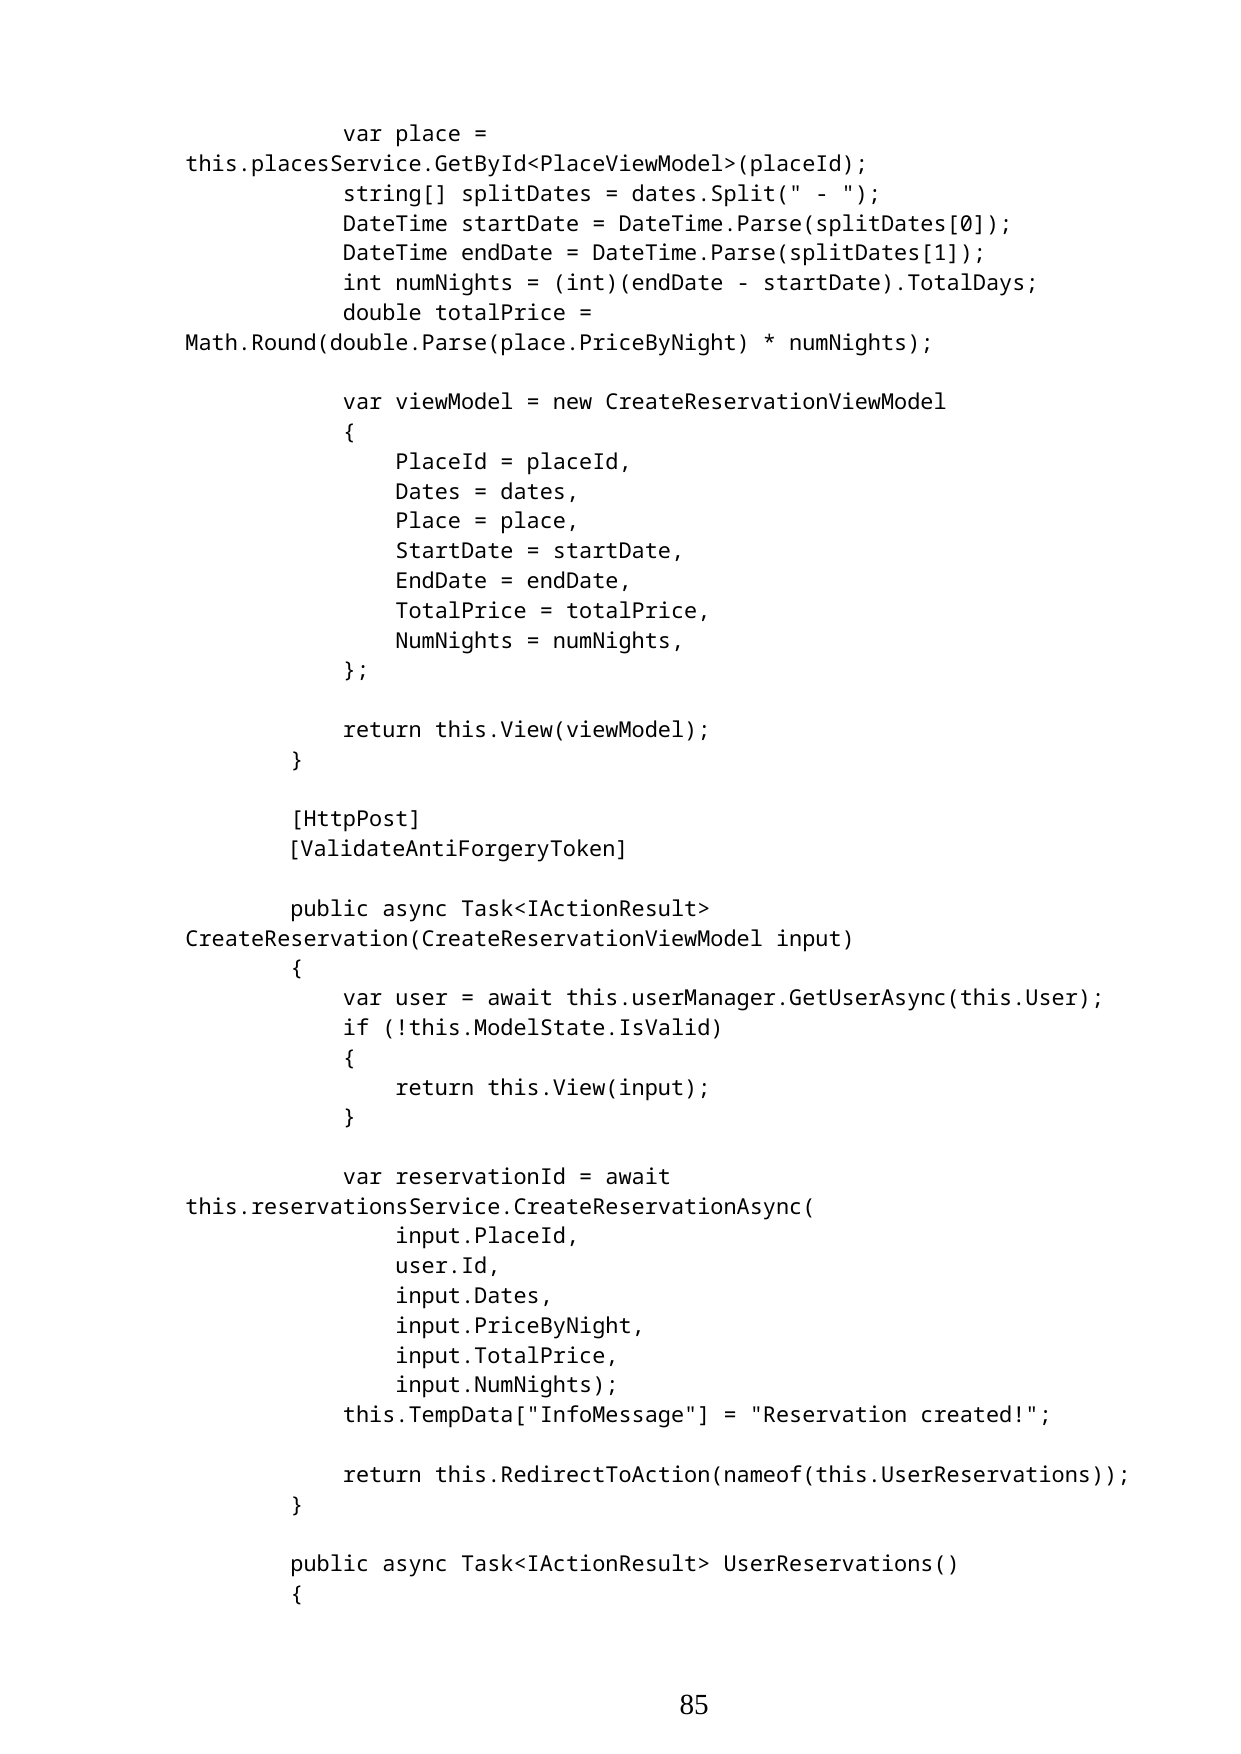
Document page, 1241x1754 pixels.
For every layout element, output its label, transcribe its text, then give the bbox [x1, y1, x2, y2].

text var user = await this.userManager.GetUserAsync(this.User); [185, 982, 1152, 1012]
text [ValidateAntiForgeryToken] [185, 833, 1152, 863]
text { [185, 1042, 1152, 1071]
text input.TotalPrice, [185, 1339, 1152, 1369]
text } [185, 1101, 1152, 1131]
text string[] splitDates = dates.Split(" - "); [185, 178, 1152, 207]
text DateTime startDate = DateTime.Parse(splitDates[0]); [185, 207, 1152, 237]
text Dates = dates, [185, 476, 1152, 505]
text { [185, 952, 1152, 982]
text this.TempData["InfoMessage"] = "Reservation created!"; [185, 1399, 1152, 1429]
text var place = this.placesService.GetById<PlaceViewModel>(placeId); [185, 118, 1152, 178]
text return this.View(input); [185, 1071, 1152, 1101]
text public async Task<IActionResult> UserReservations() [185, 1548, 1152, 1578]
text double totalPrice = Math.Round(double.Parse(place.PriceByNight) * numNights); [185, 297, 1152, 356]
text EndDate = endDate, [185, 565, 1152, 595]
text public async Task<IActionResult> CreateReservation(CreateReservationViewModel input) [185, 893, 1152, 952]
text StartDate = startDate, [185, 535, 1152, 565]
text { [185, 1578, 1152, 1608]
text PlaceId = placeId, [185, 446, 1152, 476]
text input.PlaceId, [185, 1220, 1152, 1250]
text var viewModel = new CreateReservationViewModel [185, 386, 1152, 416]
text if (!this.ModelState.IsValid) [185, 1012, 1152, 1042]
text input.Dates, [185, 1280, 1152, 1310]
text input.PriceByNight, [185, 1310, 1152, 1339]
text } [185, 1488, 1152, 1518]
text } [185, 744, 1152, 773]
text int numNights = (int)(endDate - startDate).TotalDays; [185, 267, 1152, 297]
text input.NumNights); [185, 1369, 1152, 1399]
text var reservationId = await this.reservationsService.CreateReservationAsync( [185, 1161, 1152, 1220]
text user.Id, [185, 1250, 1152, 1280]
text return this.RedirectToAction(nameof(this.UserReservations)); [185, 1459, 1152, 1488]
text }; [185, 654, 1152, 684]
text DateTime endDate = DateTime.Parse(splitDates[1]); [185, 237, 1152, 267]
text { [185, 416, 1152, 446]
text Place = place, [185, 505, 1152, 535]
text return this.View(viewModel); [185, 714, 1152, 744]
text NumNights = numNights, [185, 624, 1152, 654]
text [HttpPost] [185, 803, 1152, 833]
text TotalPrice = totalPrice, [185, 595, 1152, 624]
